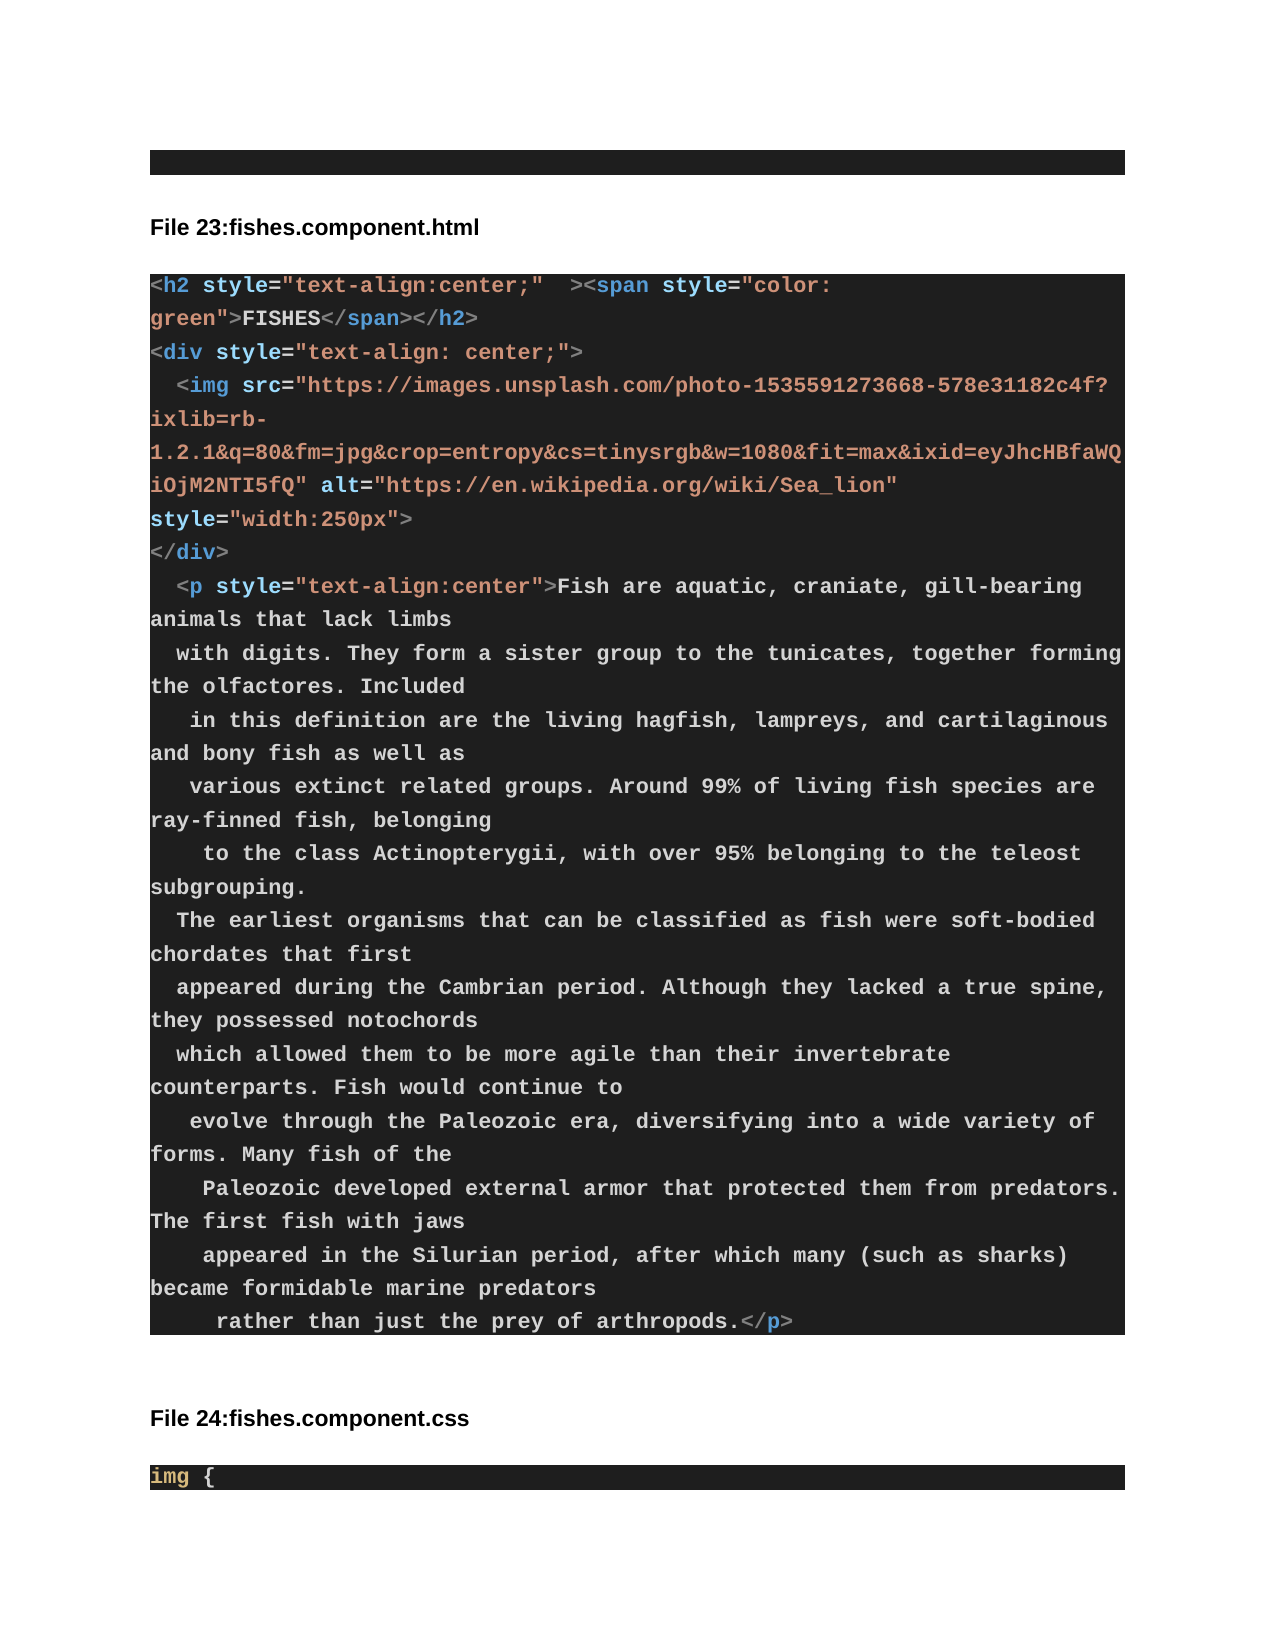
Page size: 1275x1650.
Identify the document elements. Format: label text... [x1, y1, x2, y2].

text </div> [150, 542, 1125, 566]
text appeared in the Silurian period, after which many (such as sharks) became formidable marine predators [150, 1244, 1125, 1302]
text img { [150, 1465, 1125, 1490]
text <img src="https://images.unsplash.com/photo-1535591273668-578e31182c4f?ixlib=rb-1.2.1&q=80&fm=jpg&crop=entropy&cs=tinysrgb&w=1080&fit=max&ixid=eyJhcHBfaWQiOjM2NTI5fQ" alt="https://en.wikipedia.org/wiki/Sea_lion" style="width:250px"> [150, 374, 1125, 533]
text appeared during the Cambrian period. Although they lacked a true spine, they possessed notochords [150, 976, 1125, 1034]
text with digits. They form a sister group to the tunicates, together forming the olfactores. Included [150, 642, 1125, 700]
text evolve through the Paleozoic era, diversifying into a wide variety of forms. Many fish of the [150, 1110, 1125, 1168]
text various extinct related groups. Around 99% of living fish species are ray-finned fish, belonging [150, 776, 1125, 834]
text <h2 style="text-align:center;" ><span style="color: green">FISHES</span></h2> [150, 274, 1125, 332]
text The earliest organisms that can be classified as fish were soft-bodied chordates that first [150, 909, 1125, 968]
text which allowed them to be more agile than their invertebrate counterparts. Fish would continue to [150, 1043, 1125, 1101]
text in this definition are the living hagfish, lampreys, and cartilaginous and bony fish as well as [150, 709, 1125, 767]
text Paleozoic developed external armor that protected them from predators. The first fish with jaws [150, 1177, 1125, 1235]
text rather than just the prey of arthropods.</p> [150, 1311, 1125, 1335]
text File 24:fishes.component.css [150, 1404, 1125, 1431]
text <p style="text-align:center">Fish are aquatic, craniate, gill-bearing animals that lack limbs [150, 575, 1125, 633]
text File 23:fishes.component.html [150, 214, 1125, 240]
text <div style="text-align: center;"> [150, 341, 1125, 366]
text to the class Actinopterygii, with over 95% belonging to the teleost subgrouping. [150, 842, 1125, 901]
